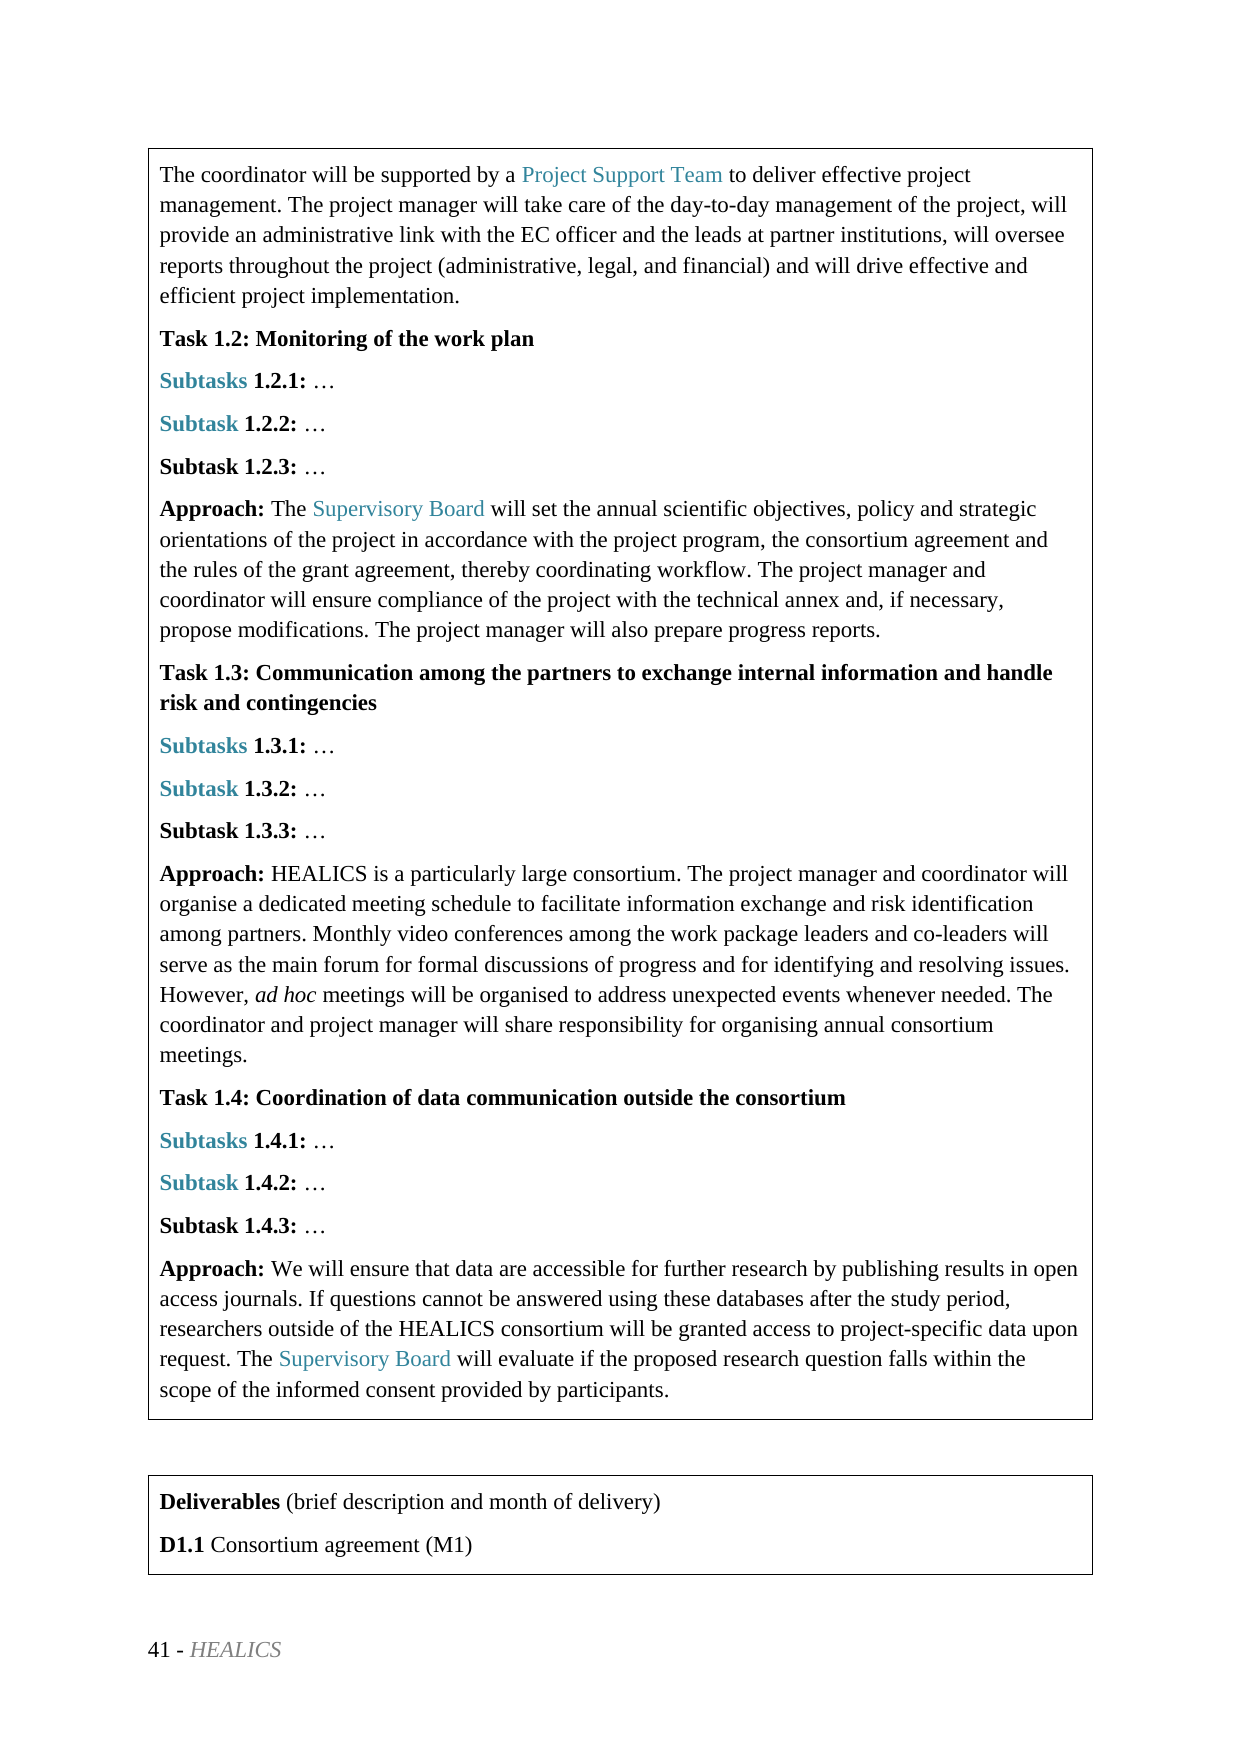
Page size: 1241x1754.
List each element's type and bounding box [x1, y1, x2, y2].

table_header [149, 1476, 1092, 1574]
table_header [149, 149, 1092, 1418]
